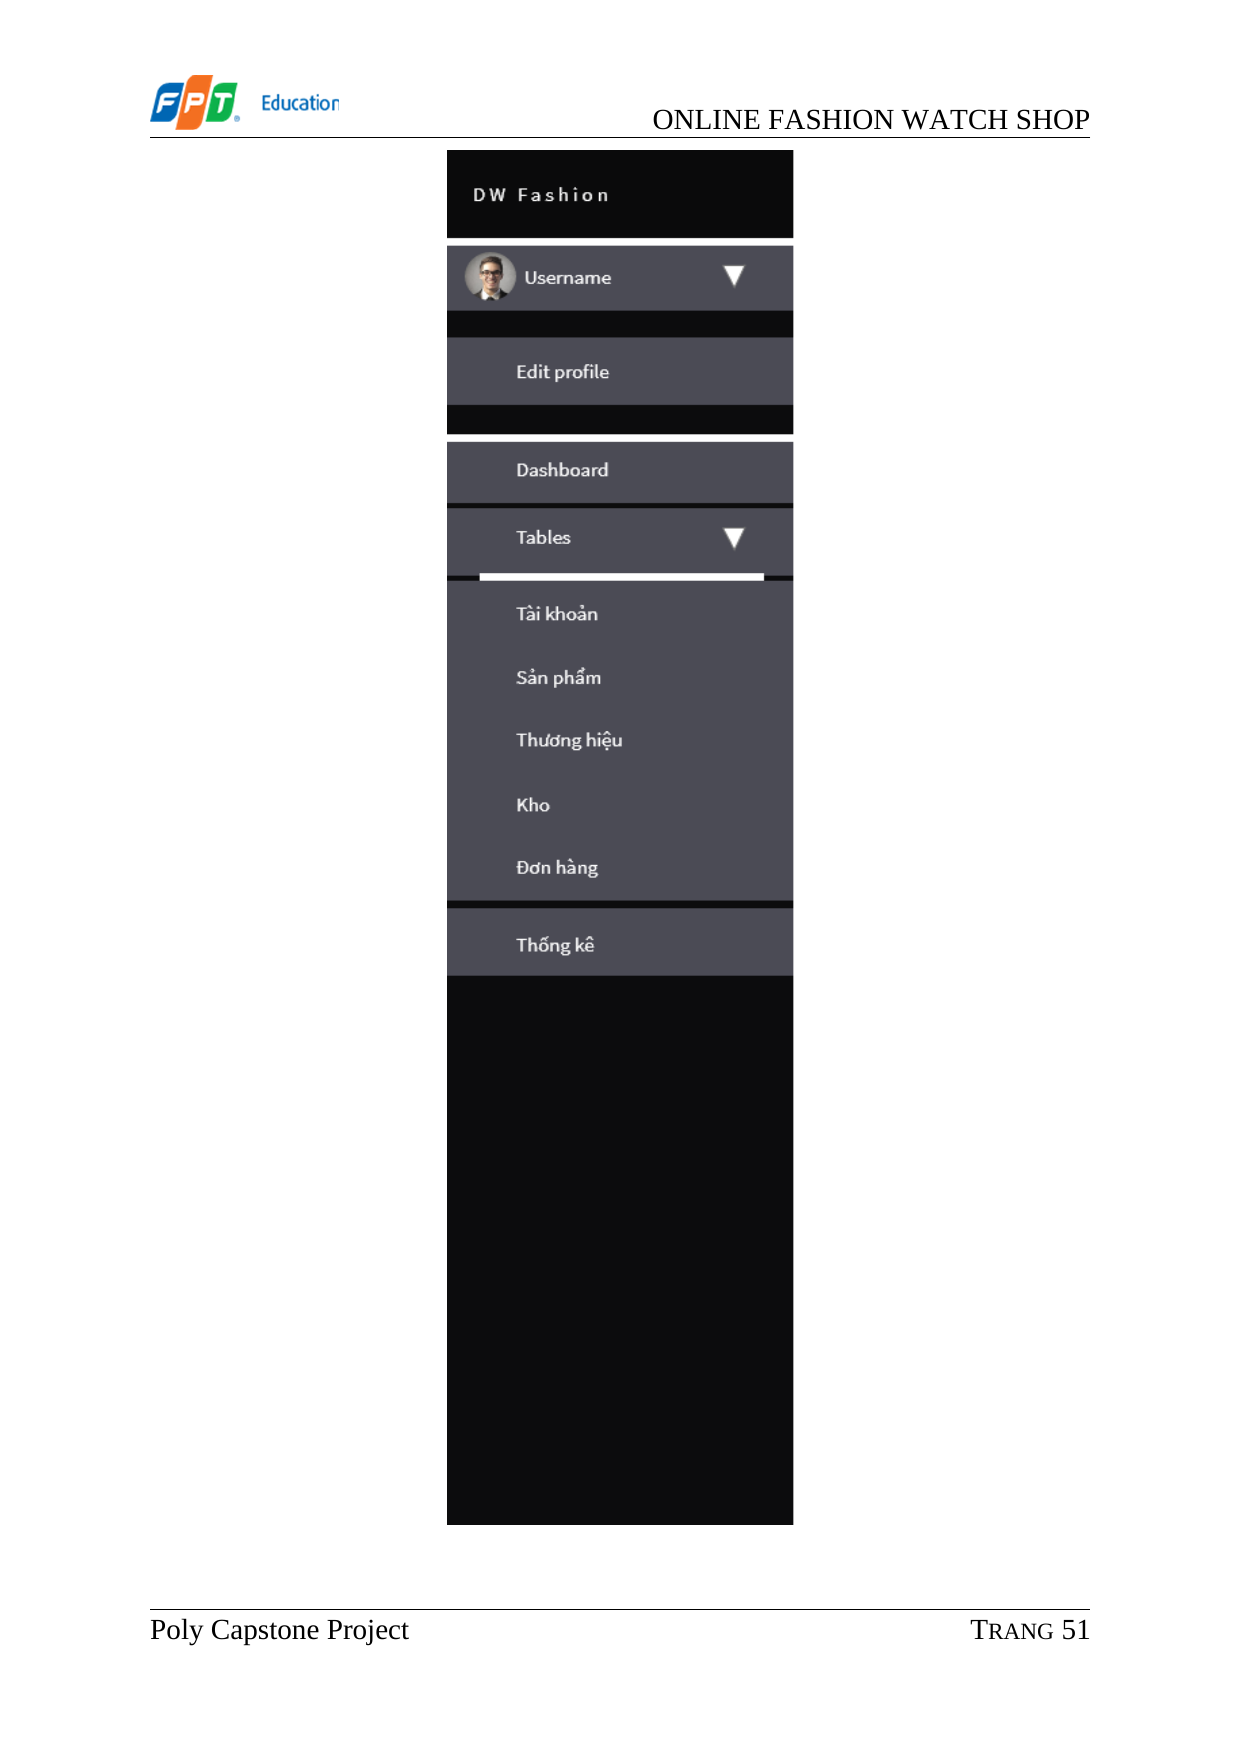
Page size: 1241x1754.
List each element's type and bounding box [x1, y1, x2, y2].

picture [447, 150, 794, 1525]
picture [150, 75, 339, 130]
